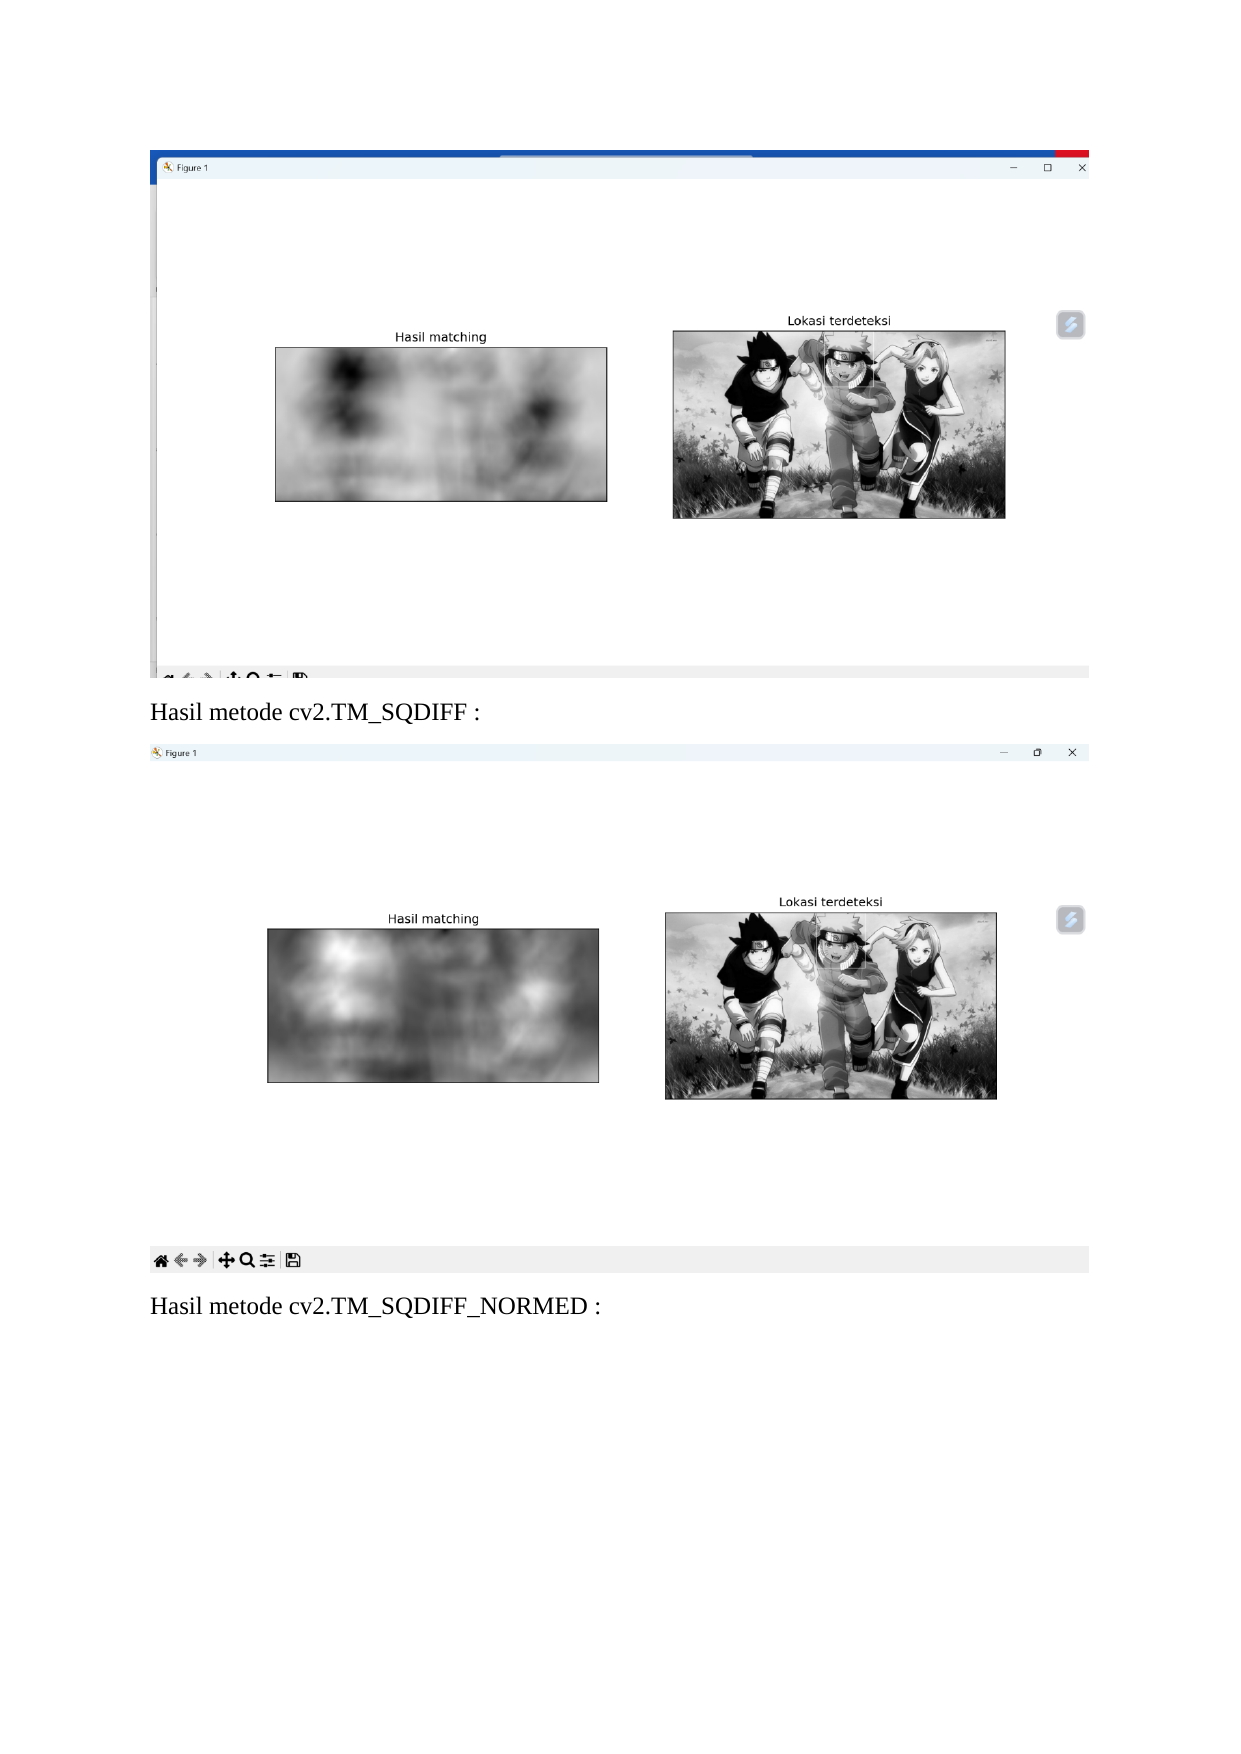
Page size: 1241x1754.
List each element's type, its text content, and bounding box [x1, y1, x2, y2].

text Hasil metode cv2.TM_SQDIFF : [150, 697, 1090, 726]
picture [150, 150, 1089, 678]
text Hasil metode cv2.TM_SQDIFF_NORMED : [150, 1291, 1090, 1320]
picture [150, 744, 1089, 1273]
